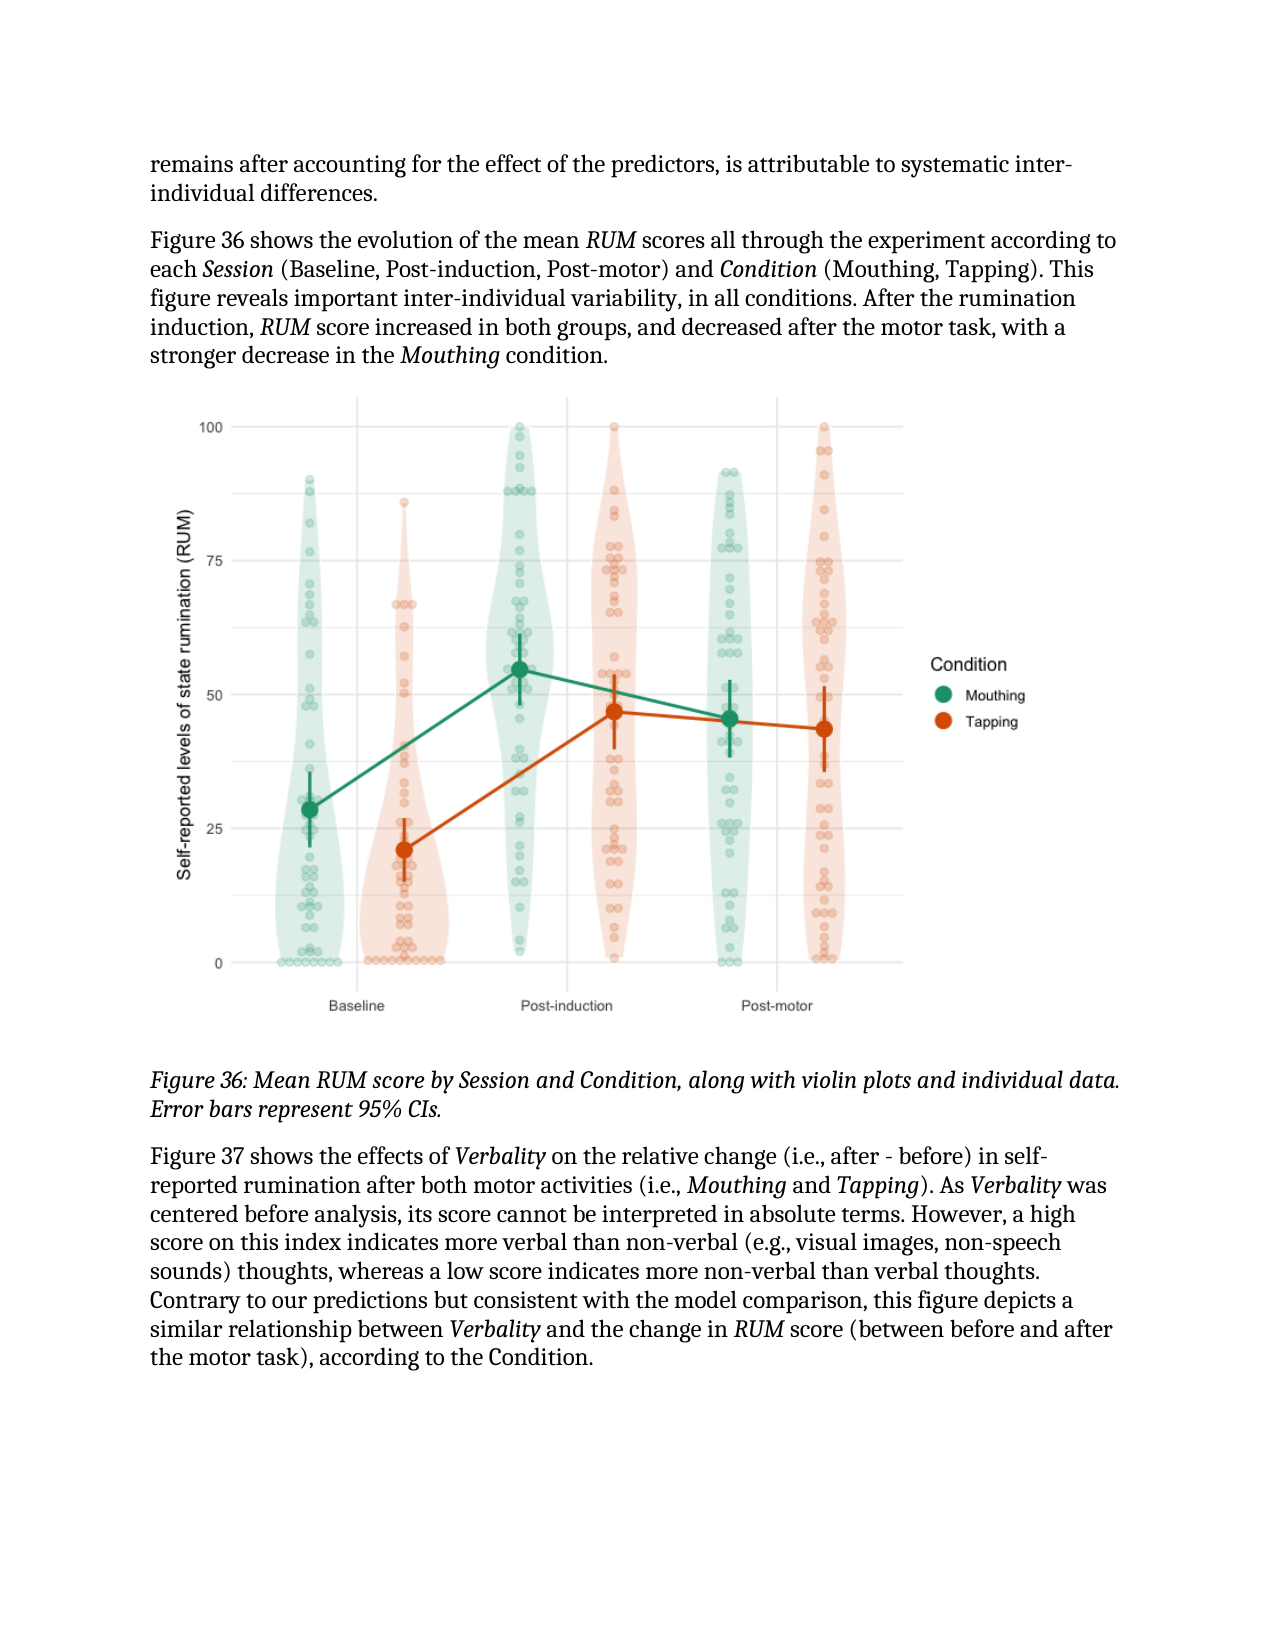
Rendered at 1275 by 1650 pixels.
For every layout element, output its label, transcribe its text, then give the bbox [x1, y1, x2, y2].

picture [168, 388, 1044, 1045]
text Figure 36 shows the evolution of the mean RUM scores all through the experiment according to each Session (Baseline, Post-induction, Post-motor) and Condition (Mouthing, Tapping). This figure reveals important inter-individual variability, in all conditions. After the rumination induction, RUM score increased in both groups, and decreased after the motor task, with a stronger decrease in the Mouthing condition. [150, 226, 1125, 370]
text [150, 150, 1125, 207]
text Figure 37 shows the effects of Verbality on the relative change (i.e., after - before) in self-reported rumination after both motor activities (i.e., Mouthing and Tapping). As Verbality was centered before analysis, its score cannot be interpreted in absolute terms. However, a high score on this index indicates more verbal than non-verbal (e.g., visual images, non-speech sounds) thoughts, whereas a low score indicates more non-verbal than verbal thoughts. Contrary to our predictions but consistent with the model comparison, this figure depicts a similar relationship between Verbality and the change in RUM score (between before and after the motor task), according to the Condition. [150, 1142, 1125, 1372]
text Figure 36: Mean RUM score by Session and Condition, along with violin plots and individual data. Error bars represent 95% CIs. [150, 1066, 1125, 1123]
